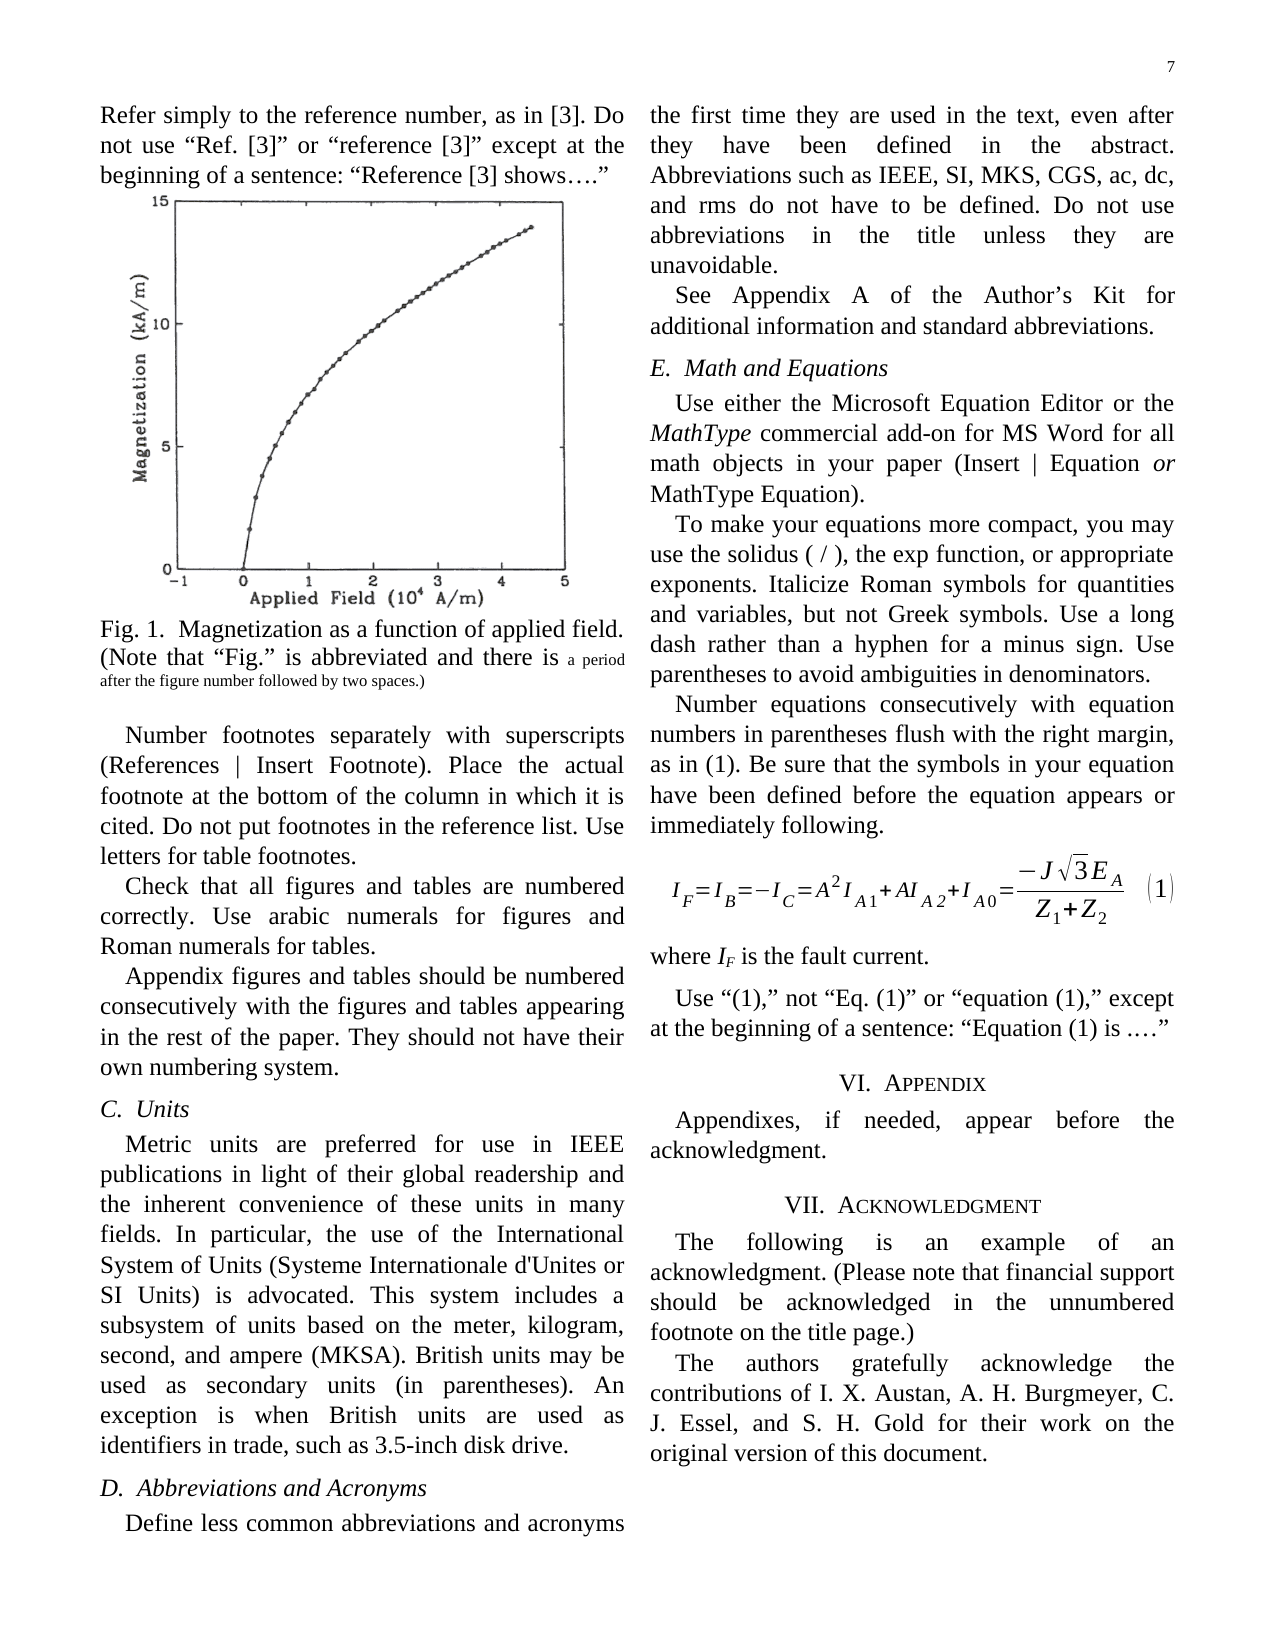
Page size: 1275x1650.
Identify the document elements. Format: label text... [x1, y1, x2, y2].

text Define less common abbreviations and acronyms the first time they are used in the text, even after they have been defined in the abstract. Abbreviations such as IEEE, SI, MKS, CGS, ac, dc, and rms do not have to be defined. Do not use abbreviations in the title unless they are unavoidable. [650, 514, 1175, 723]
text where IF is the fault current. [650, 1296, 1175, 1414]
text Number equations consecutively with equation numbers in parentheses flush with the right margin, as in (1). Be sure that the symbols in your equation have been defined before the equation appears or immediately following. [650, 1133, 1175, 1282]
subtitle Units [650, 100, 1175, 129]
text To make your equations more compact, you may use the solidus ( / ), the exp function, or appropriate exponents. Italicize Roman symbols for quantities and variables, but not Greek symbols. Use a long dash rather than a hyphen for a minus sign. Use parentheses to avoid ambiguities in denominators. [650, 952, 1175, 1132]
text Number footnotes separately with superscripts (References | Insert Footnote). Place the actual footnote at the bottom of the column in which it is cited. Do not put footnotes in the reference list. Use letters for table footnotes. [100, 1159, 625, 1308]
text Use either the Microsoft Equation Editor or the MathType commercial add-on for MS Word for all math objects in your paper (Insert | Equation or MathType Equation). [650, 832, 1175, 951]
picture [125, 629, 574, 1052]
text Fig. 1. Magnetization as a function of applied field. (Note that “Fig.” is abbreviated and there is a period after the figure number followed by two spaces.) [100, 1053, 625, 1129]
text Number reference citations consecutively in square brackets [1]. The sentence punctuation follows the brackets [2]. Multiple references [2], [3] are each numbered with separate brackets [1]-[3]. Refer simply to the reference number, as in [3]. Do not use “Ref. [3]” or “reference [3]” except at the beginning of a sentence: “Reference [3] shows….” [100, 418, 625, 628]
subtitle Abbreviations and Acronyms [650, 479, 1175, 507]
subtitle Numbering [100, 383, 625, 412]
text Use “(1),” not “Eq. (1)” or “equation (1),” except at the beginning of a sentence: “Equation (1) is .…” [650, 1426, 1175, 1485]
text Check that all figures and tables are numbered correctly. Use arabic numerals for figures and Roman numerals for tables. [100, 1310, 625, 1399]
text Metric units are preferred for use in IEEE publications in light of their global readership and the inherent convenience of these units in many fields. In particular, the use of the International System of Units (Systeme Internationale d'Unites or SI Units) is advocated. This system includes a subsystem of units based on the meter, kilogram, second, and ampere (MKSA). British units may be used as secondary units (in parentheses). An exception is when British units are used as identifiers in trade, such as 3.5-inch disk drive. [650, 135, 1175, 465]
text Appendix figures and tables should be numbered consecutively with the figures and tables appearing in the rest of the paper. They should not have their own numbering system. [100, 1400, 625, 1519]
text Large figures and tables may span both columns, but may not extend into the page margins. Figure captions should be below the figures; table captions should be above the tables. Do not put captions in “text boxes” linked to the figures. Do not put borders around your figures. Use the abbreviation “Fig. 1,” even at the beginning of a sentence. [100, 160, 625, 369]
text See Appendix A of the Author’s Kit for additional information and standard abbreviations. [650, 724, 1175, 783]
subtitle Math and Equations [650, 797, 1175, 826]
